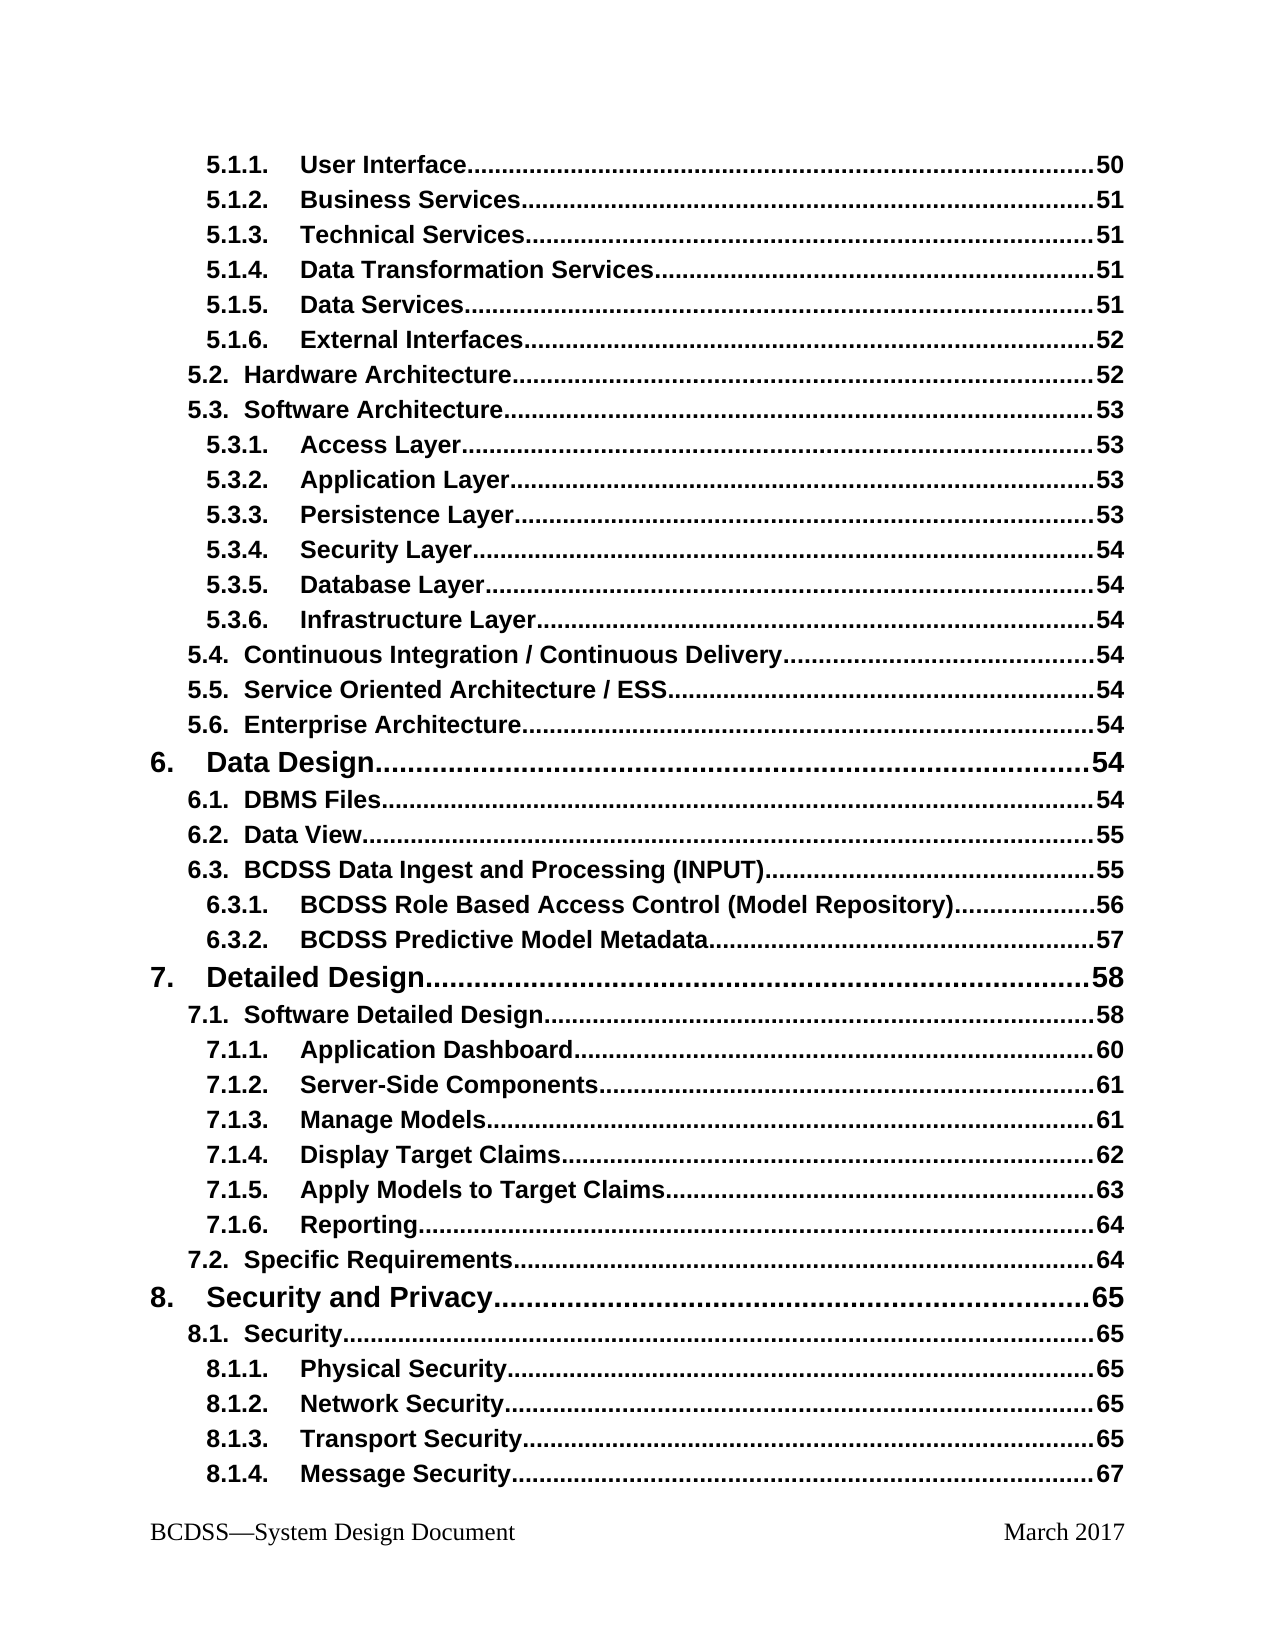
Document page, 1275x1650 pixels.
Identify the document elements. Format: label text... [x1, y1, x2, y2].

text 7. Detailed Design 58 [150, 960, 1125, 993]
text 6.2. Data View 55 [187, 820, 1125, 848]
text 6.3.1. BCDSS Role Based Access Control (Model Repository) 56 [206, 890, 1125, 918]
text 5.3.3. Persistence Layer 53 [206, 500, 1125, 529]
text 8. Security and Privacy 65 [150, 1279, 1125, 1313]
text 5.1.3. Technical Services 51 [206, 220, 1125, 249]
text 6.3. BCDSS Data Ingest and Processing (INPUT) 55 [187, 855, 1125, 883]
text 8.1.1. Physical Security 65 [206, 1354, 1125, 1383]
text 8.1. Security 65 [187, 1319, 1125, 1348]
text 7.1.3. Manage Models 61 [206, 1104, 1125, 1133]
text 7.2. Specific Requirements 64 [187, 1244, 1125, 1273]
text 5.1.1. User Interface 50 [206, 150, 1125, 179]
text 5.2. Hardware Architecture 52 [187, 360, 1125, 389]
text 6. Data Design 54 [150, 745, 1125, 778]
text 5.3. Software Architecture 53 [187, 395, 1125, 424]
text 5.5. Service Oriented Architecture / ESS 54 [187, 675, 1125, 704]
text 5.1.2. Business Services 51 [206, 185, 1125, 214]
text 5.3.2. Application Layer 53 [206, 465, 1125, 494]
text 8.1.4. Message Security 67 [206, 1459, 1125, 1488]
text 5.3.5. Database Layer 54 [206, 570, 1125, 599]
text 8.1.3. Transport Security 65 [206, 1424, 1125, 1453]
text 5.3.1. Access Layer 53 [206, 430, 1125, 459]
text 7.1.1. Application Dashboard 60 [206, 1034, 1125, 1063]
text 5.6. Enterprise Architecture 54 [187, 710, 1125, 739]
text 6.1. DBMS Files 54 [187, 785, 1125, 813]
text 5.1.4. Data Transformation Services 51 [206, 255, 1125, 284]
text 7.1.5. Apply Models to Target Claims 63 [206, 1174, 1125, 1203]
text 5.3.6. Infrastructure Layer 54 [206, 605, 1125, 634]
text 5.1.5. Data Services 51 [206, 290, 1125, 319]
text 5.1.6. External Interfaces 52 [206, 325, 1125, 354]
text 7.1.4. Display Target Claims 62 [206, 1139, 1125, 1168]
text 5.3.4. Security Layer 54 [206, 535, 1125, 564]
text 6.3.2. BCDSS Predictive Model Metadata 57 [206, 925, 1125, 953]
text 7.1.6. Reporting 64 [206, 1209, 1125, 1238]
text 7.1. Software Detailed Design 58 [187, 999, 1125, 1028]
text 8.1.2. Network Security 65 [206, 1389, 1125, 1418]
text 7.1.2. Server-Side Components 61 [206, 1069, 1125, 1098]
text 5.4. Continuous Integration / Continuous Delivery 54 [187, 640, 1125, 669]
